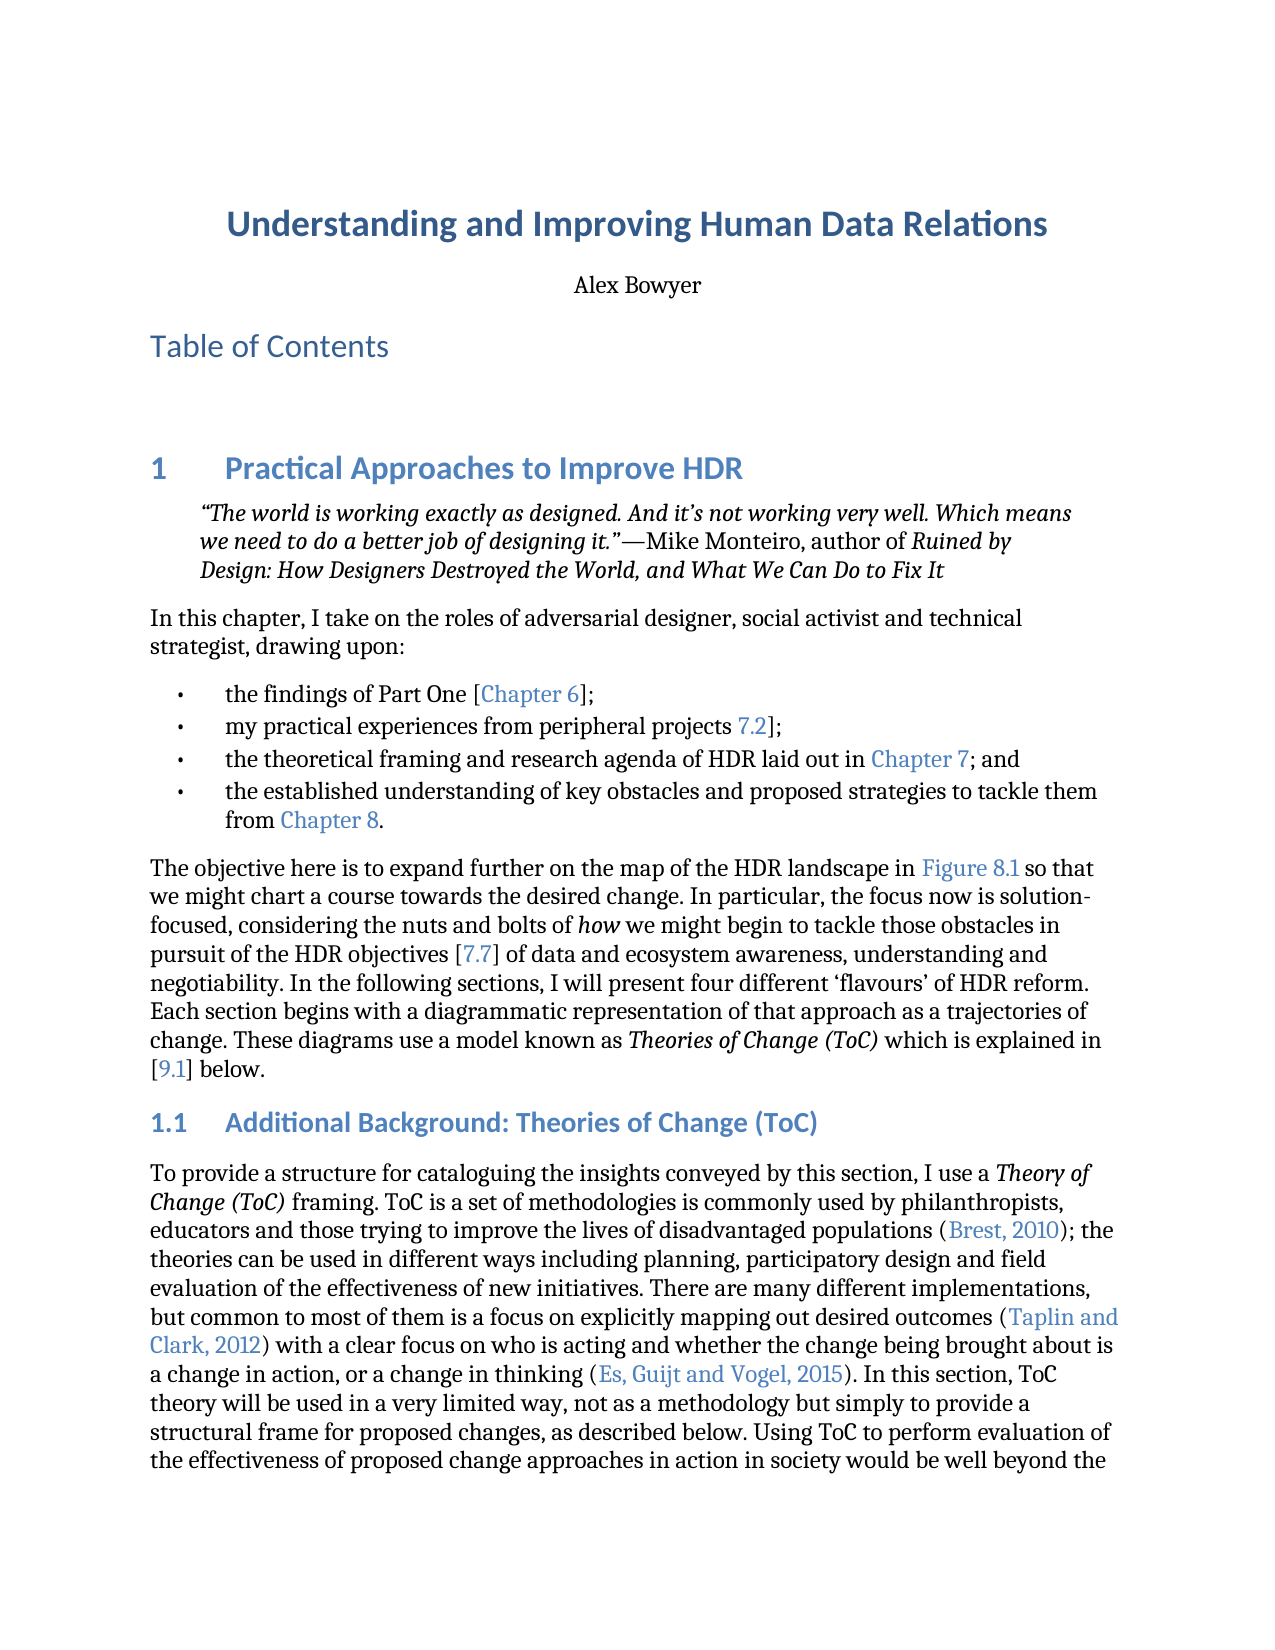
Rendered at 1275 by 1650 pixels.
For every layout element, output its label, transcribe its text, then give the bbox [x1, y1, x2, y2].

list the established understanding of key obstacles and proposed strategies to tackle them from Chapter 8. [175, 777, 1125, 835]
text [150, 1159, 1125, 1475]
text The objective here is to expand further on the map of the HDR landscape in Figure 8.1 so that we might chart a course towards the desired change. In particular, the focus now is solution-focused, considering the nuts and bolts of how we might begin to tackle those obstacles in pursuit of the HDR objectives [7.7] of data and ecosystem awareness, understanding and negotiability. In the following sections, I will present four different ‘flavours’ of HDR reform. Each section begins with a diagrammatic representation of that approach as a trajectories of change. These diagrams use a model known as Theories of Change (ToC) which is explained in [9.1] below. [150, 853, 1125, 1083]
text Alex Bowyer [150, 271, 1125, 299]
text In this chapter, I take on the roles of adversarial designer, social activist and technical strategist, drawing upon: [150, 603, 1125, 661]
list the findings of Part One [Chapter 6]; [175, 680, 1125, 708]
list the theoretical framing and research agenda of HDR laid out in Chapter 7; and [175, 745, 1125, 773]
title Understanding and Improving Human Data Relations [150, 200, 1125, 246]
subtitle 1.1 Additional Background: Theories of Change (ToC) [150, 1104, 1125, 1140]
list my practical experiences from peripheral projects 7.2]; [175, 712, 1125, 741]
subtitle 1 Practical Approaches to Improve HDR [150, 447, 1125, 488]
text “The world is working exactly as designed. And it’s not working very well. Which means we need to do a better job of designing it.”—Mike Monteiro, author of Ruined by Design: How Designers Destroyed the World, and What We Can Do to Fix It [200, 498, 1075, 585]
